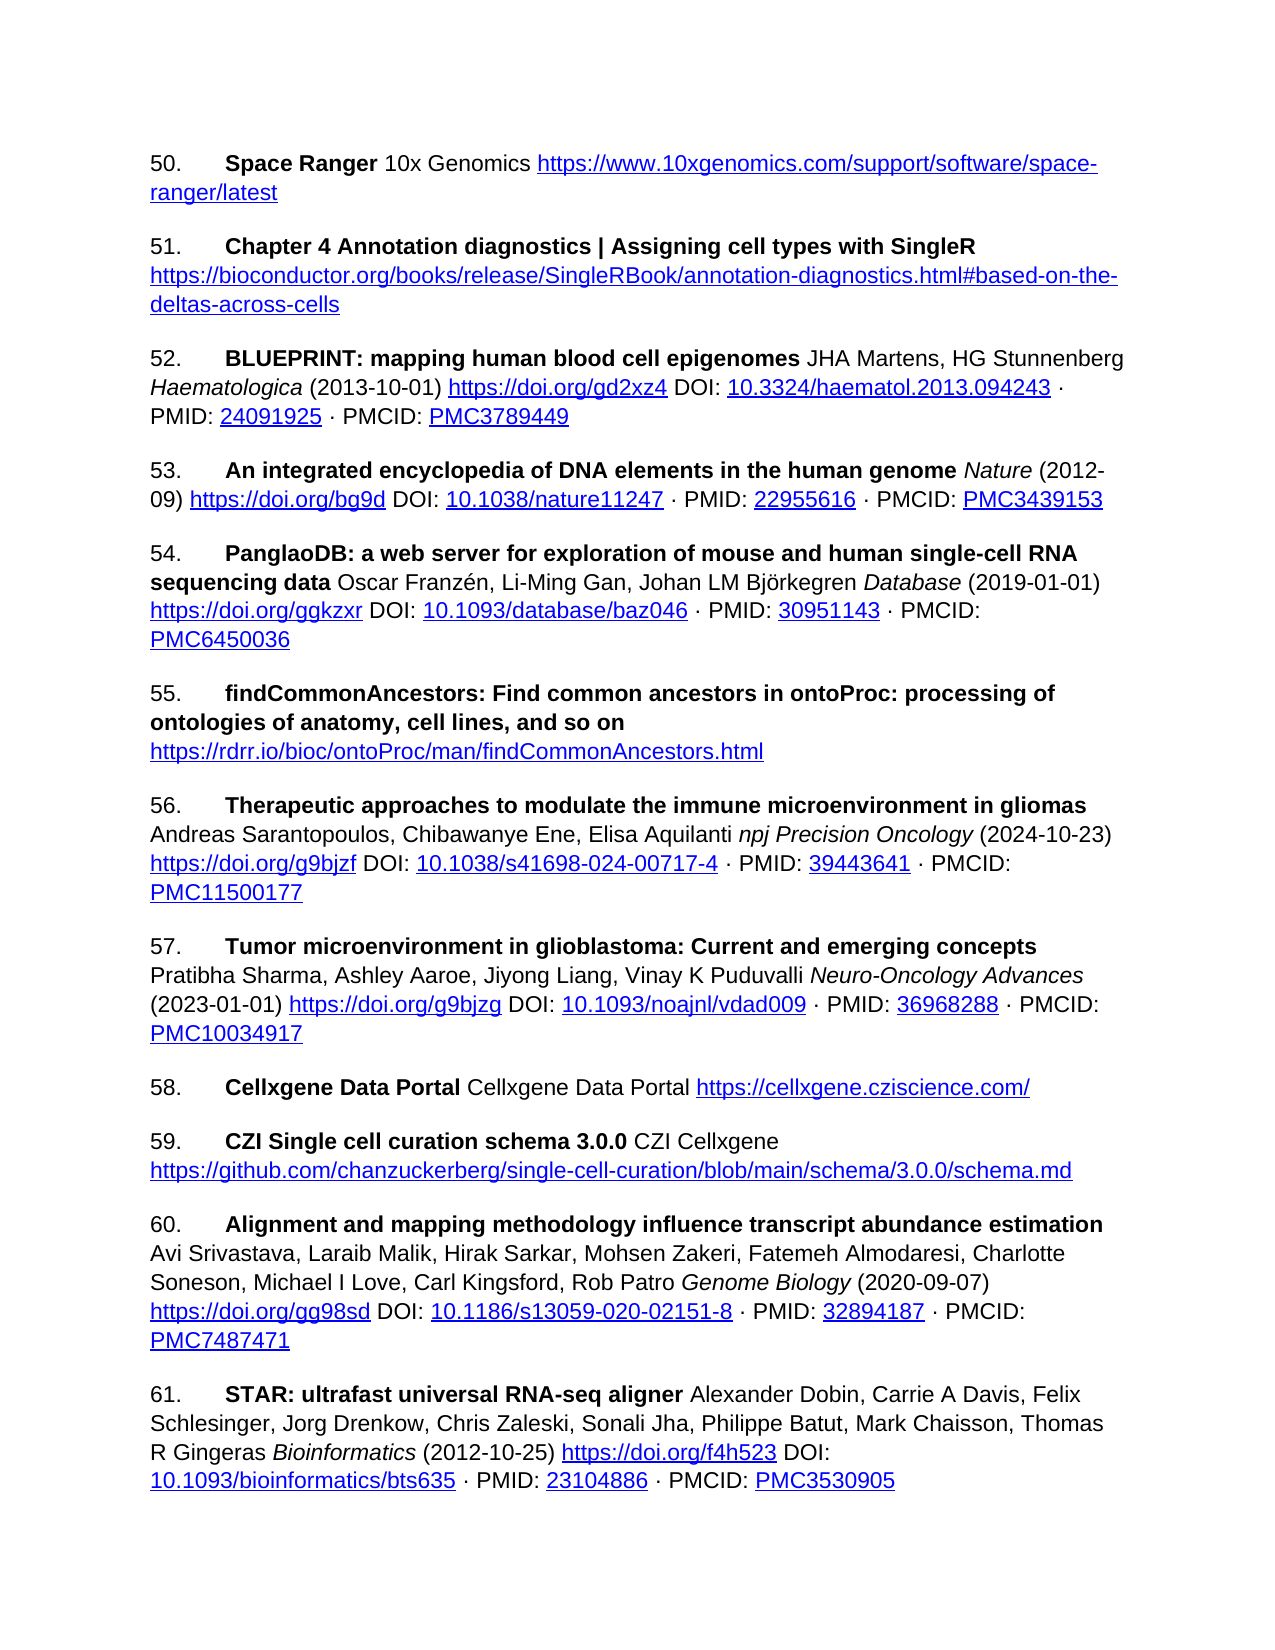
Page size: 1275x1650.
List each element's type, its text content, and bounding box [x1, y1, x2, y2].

text 54. PanglaoDB: a web server for exploration of mouse and human single-cell RNA sequencing data Oscar Franzén, Li-Ming Gan, Johan LM Björkegren Database (2019-01-01) https://doi.org/ggkzxr DOI: 10.1093/database/baz046 · PMID: 30951143 · PMCID: PMC6450036 [150, 539, 1125, 653]
text 58. Cellxgene Data Portal Cellxgene Data Portal https://cellxgene.cziscience.com/ [150, 1074, 1125, 1100]
text 57. Tumor microenvironment in glioblastoma: Current and emerging concepts Pratibha Sharma, Ashley Aaroe, Jiyong Liang, Vinay K Puduvalli Neuro-Oncology Advances (2023-01-01) https://doi.org/g9bjzg DOI: 10.1093/noajnl/vdad009 · PMID: 36968288 · PMCID: PMC10034917 [150, 933, 1125, 1046]
text 53. An integrated encyclopedia of DNA elements in the human genome Nature (2012-09) https://doi.org/bg9d DOI: 10.1038/nature11247 · PMID: 22955616 · PMCID: PMC3439153 [150, 457, 1125, 512]
text 59. CZI Single cell curation schema 3.0.0 CZI Cellxgene https://github.com/chanzuckerberg/single-cell-curation/blob/main/schema/3.0.0/schema.md [150, 1128, 1125, 1183]
text 60. Alignment and mapping methodology influence transcript abundance estimation Avi Srivastava, Laraib Malik, Hirak Sarkar, Mohsen Zakeri, Fatemeh Almodaresi, Charlotte Soneson, Michael I Love, Carl Kingsford, Rob Patro Genome Biology (2020-09-07) https://doi.org/gg98sd DOI: 10.1186/s13059-020-02151-8 · PMID: 32894187 · PMCID: PMC7487471 [150, 1211, 1125, 1353]
text 52. BLUEPRINT: mapping human blood cell epigenomes JHA Martens, HG Stunnenberg Haematologica (2013-10-01) https://doi.org/gd2xz4 DOI: 10.3324/haematol.2013.094243 · PMID: 24091925 · PMCID: PMC3789449 [150, 345, 1125, 429]
text 56. Therapeutic approaches to modulate the immune microenvironment in gliomas Andreas Sarantopoulos, Chibawanye Ene, Elisa Aquilanti npj Precision Oncology (2024-10-23) https://doi.org/g9bjzf DOI: 10.1038/s41698-024-00717-4 · PMID: 39443641 · PMCID: PMC11500177 [150, 792, 1125, 906]
text 51. Chapter 4 Annotation diagnostics | Assigning cell types with SingleR https://bioconductor.org/books/release/SingleRBook/annotation-diagnostics.html#based-on-the-deltas-across-cells [150, 233, 1125, 317]
text 50. Space Ranger 10x Genomics https://www.10xgenomics.com/support/software/space-ranger/latest [150, 150, 1125, 205]
text 61. STAR: ultrafast universal RNA-seq aligner Alexander Dobin, Carrie A Davis, Felix Schlesinger, Jorg Drenkow, Chris Zaleski, Sonali Jha, Philippe Batut, Mark Chaisson, Thomas R Gingeras Bioinformatics (2012-10-25) https://doi.org/f4h523 DOI: 10.1093/bioinformatics/bts635 · PMID: 23104886 · PMCID: PMC3530905 [150, 1381, 1125, 1494]
text 55. findCommonAncestors: Find common ancestors in ontoProc: processing of ontologies of anatomy, cell lines, and so on https://rdrr.io/bioc/ontoProc/man/findCommonAncestors.html [150, 680, 1125, 765]
